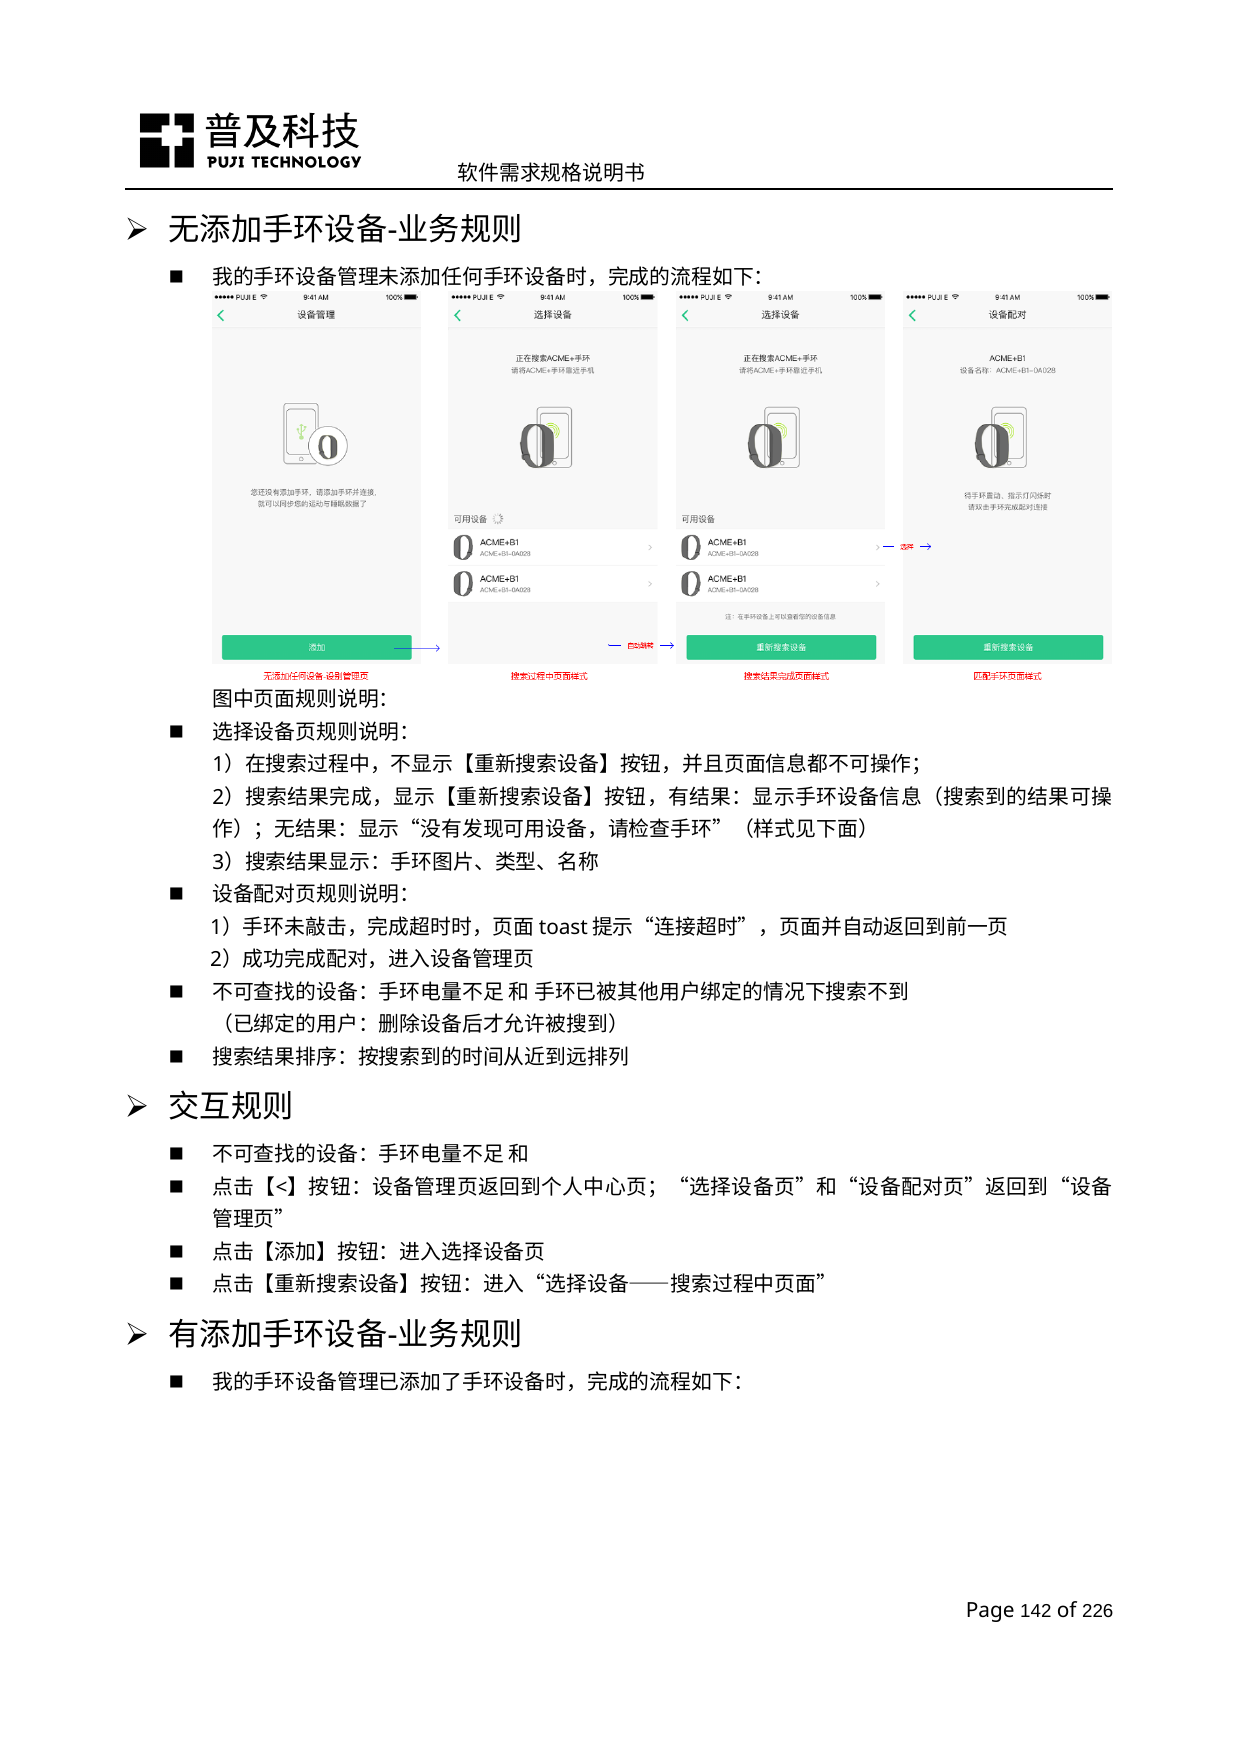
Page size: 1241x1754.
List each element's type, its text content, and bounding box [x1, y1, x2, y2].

list 点击【<】按钮：设备管理页返回到个人中心页；“选择设备页”和“设备配对页”返回到“设备管理页” [168, 1169, 1113, 1234]
list 有添加手环设备-业务规则 [124, 1299, 1113, 1364]
list 我的手环设备管理已添加了手环设备时，完成的流程如下： [168, 1364, 1113, 1396]
list 1）在搜索过程中，不显示【重新搜索设备】按钮，并且页面信息都不可操作； [212, 746, 1113, 779]
list 交互规则 [124, 1071, 1113, 1136]
list 点击【重新搜索设备】按钮：进入“选择设备——搜索过程中页面” [168, 1266, 1113, 1299]
list 设备配对页规则说明： [168, 876, 1113, 909]
list 不可查找的设备：手环电量不足 和 手环已被其他用户绑定的情况下搜索不到 [168, 974, 1113, 1006]
picture [212, 291, 1112, 681]
picture [124, 103, 365, 180]
list 无添加手环设备-业务规则 [124, 194, 1113, 259]
list （已绑定的用户：删除设备后才允许被搜到） [212, 1006, 1113, 1039]
list 3）搜索结果显示：手环图片、类型、名称 [212, 844, 1113, 876]
list 点击【添加】按钮：进入选择设备页 [168, 1234, 1113, 1266]
list 2）成功完成配对，进入设备管理页 [168, 941, 1113, 974]
list 1）手环未敲击，完成超时时，页面toast提示“连接超时”，页面并自动返回到前一页 [168, 909, 1113, 941]
list 我的手环设备管理未添加任何手环设备时，完成的流程如下： [168, 259, 1113, 291]
list 选择设备页规则说明： [168, 714, 1113, 746]
list 搜索结果排序：按搜索到的时间从近到远排列 [168, 1039, 1113, 1071]
list 不可查找的设备：手环电量不足 和 [168, 1136, 1113, 1169]
list 2）搜索结果完成，显示【重新搜索设备】按钮，有结果：显示手环设备信息（搜索到的结果可操作）；无结果：显示“没有发现可用设备，请检查手环”（样式见下面） [212, 779, 1113, 844]
list 图中页面规则说明： [212, 681, 1113, 714]
